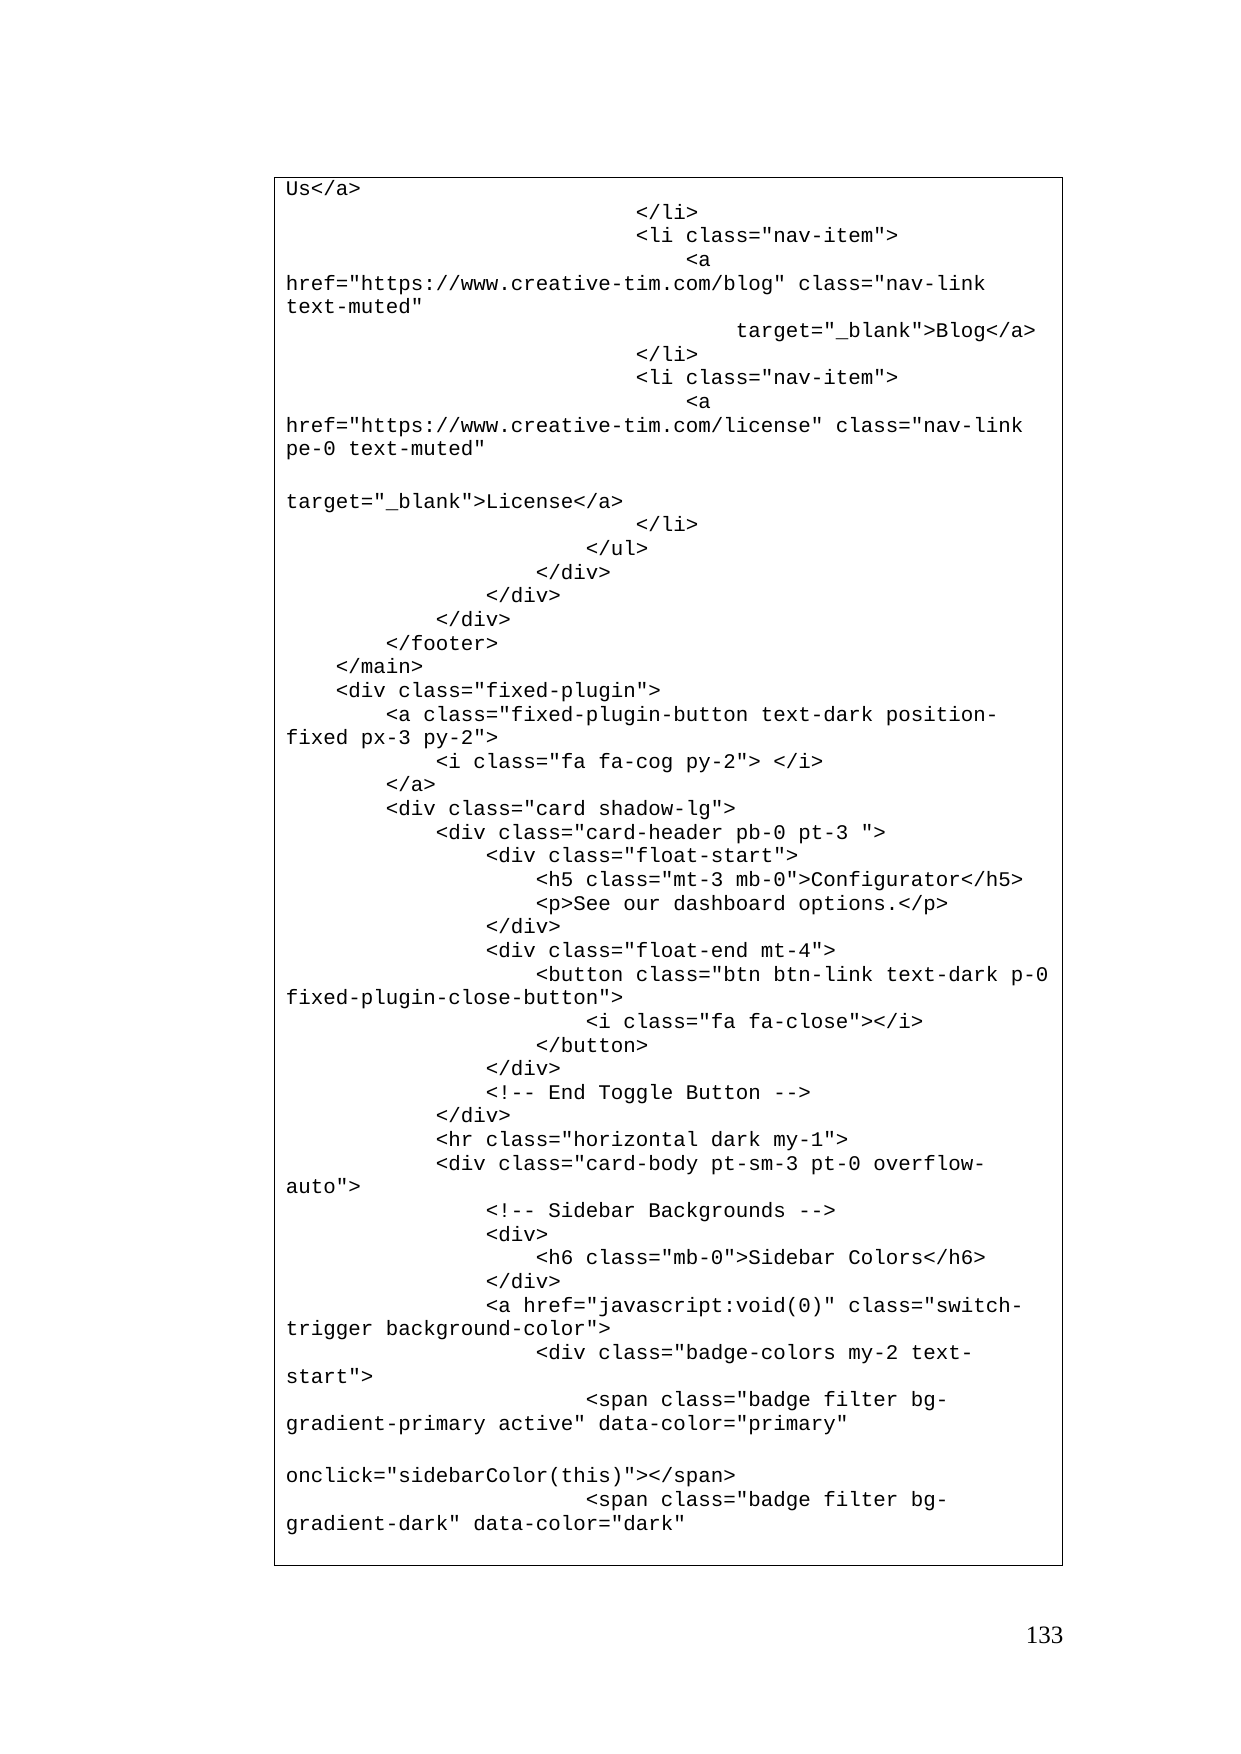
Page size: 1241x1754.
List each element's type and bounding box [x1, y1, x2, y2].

table_header [275, 178, 1062, 1565]
